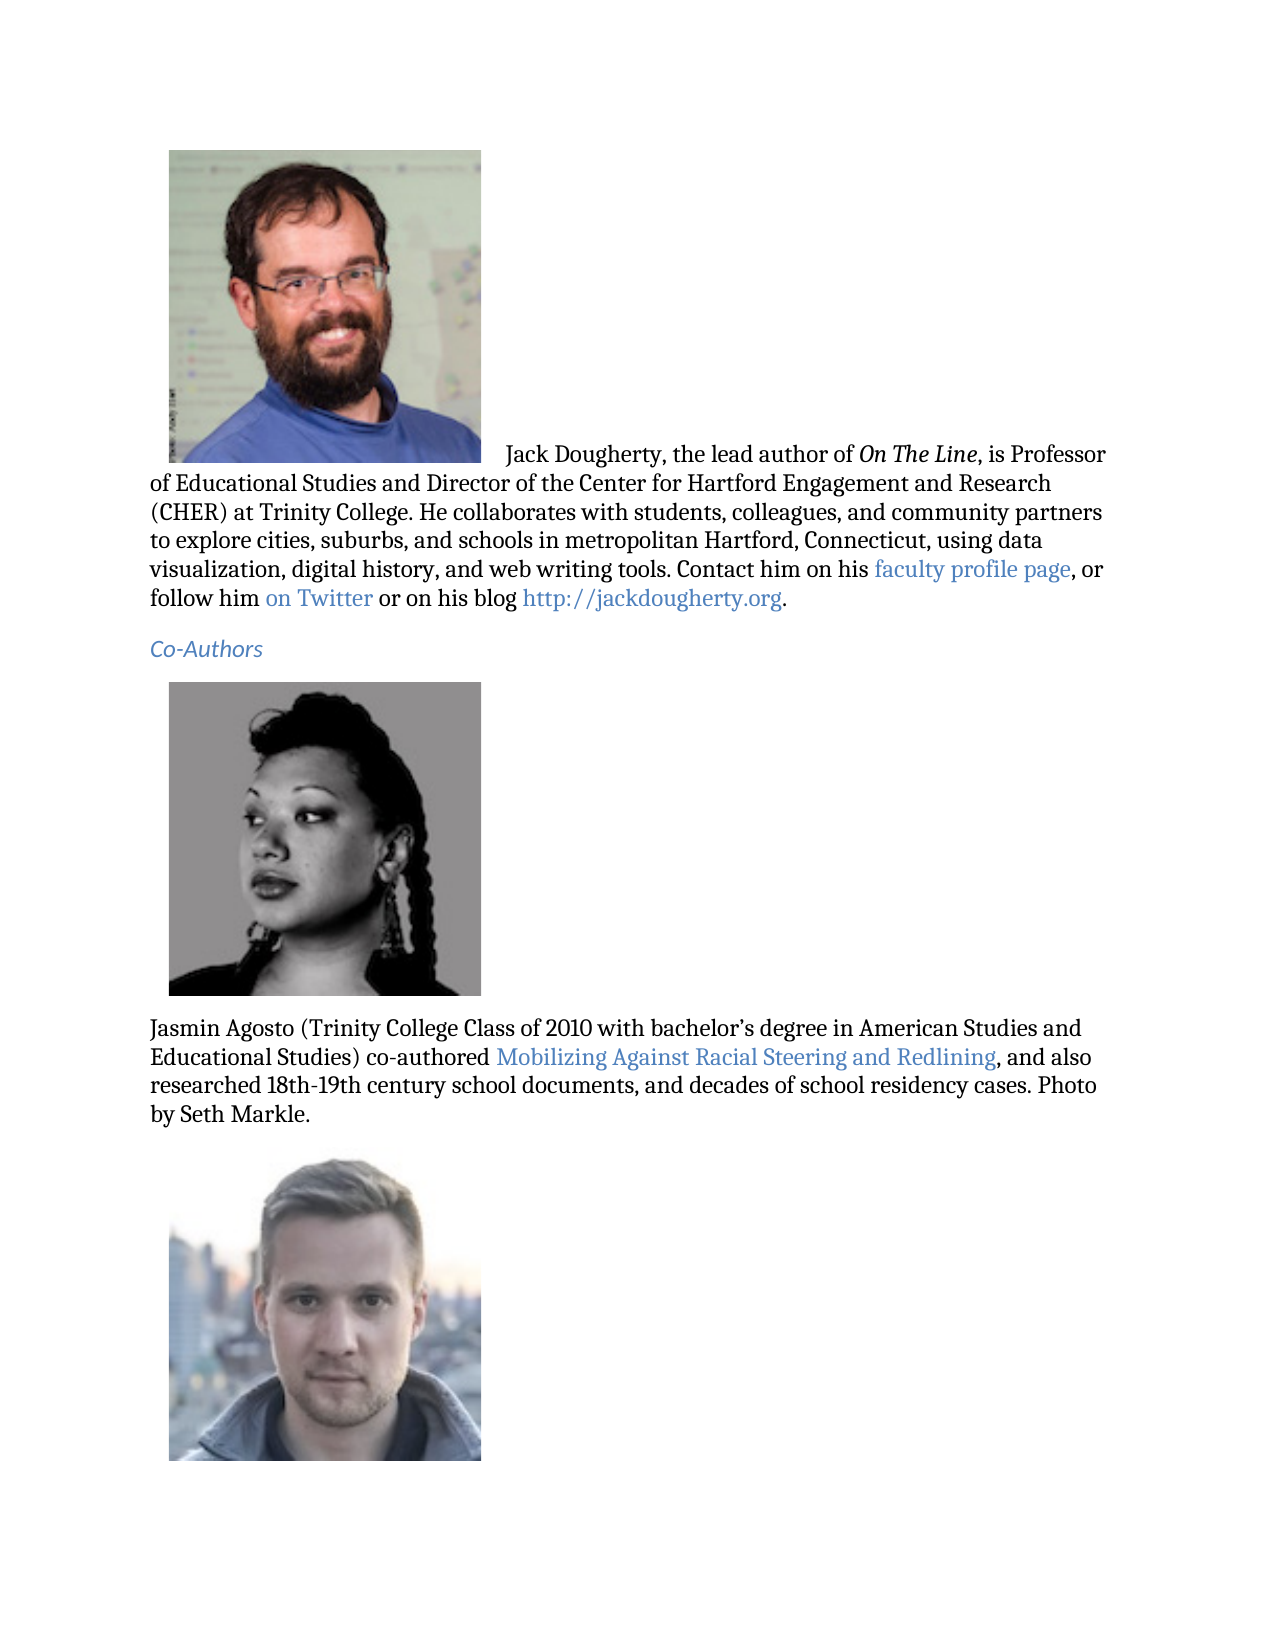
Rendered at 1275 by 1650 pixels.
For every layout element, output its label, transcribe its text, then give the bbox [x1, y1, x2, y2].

picture [168, 1147, 482, 1461]
picture [168, 150, 482, 463]
text Jack Dougherty, the lead author of On The Line, is Professor of Educational Studies and Director of the Center for Hartford Engagement and Research (CHER) at Trinity College. He collaborates with students, colleagues, and community partners to explore cities, suburbs, and schools in metropolitan Hartford, Connecticut, using data visualization, digital history, and web writing tools. Contact him on his faculty profile page, or follow him on Twitter or on his blog http://jackdougherty.org. [150, 150, 1125, 612]
picture [168, 682, 482, 996]
subtitle Co-Authors [150, 633, 1125, 664]
text Jasmin Agosto (Trinity College Class of 2010 with bachelor’s degree in American Studies and Educational Studies) co-authored Mobilizing Against Racial Steering and Redlining, and also researched 18th-19th century school documents, and decades of school residency cases. Photo by Seth Markle. [150, 1014, 1125, 1129]
